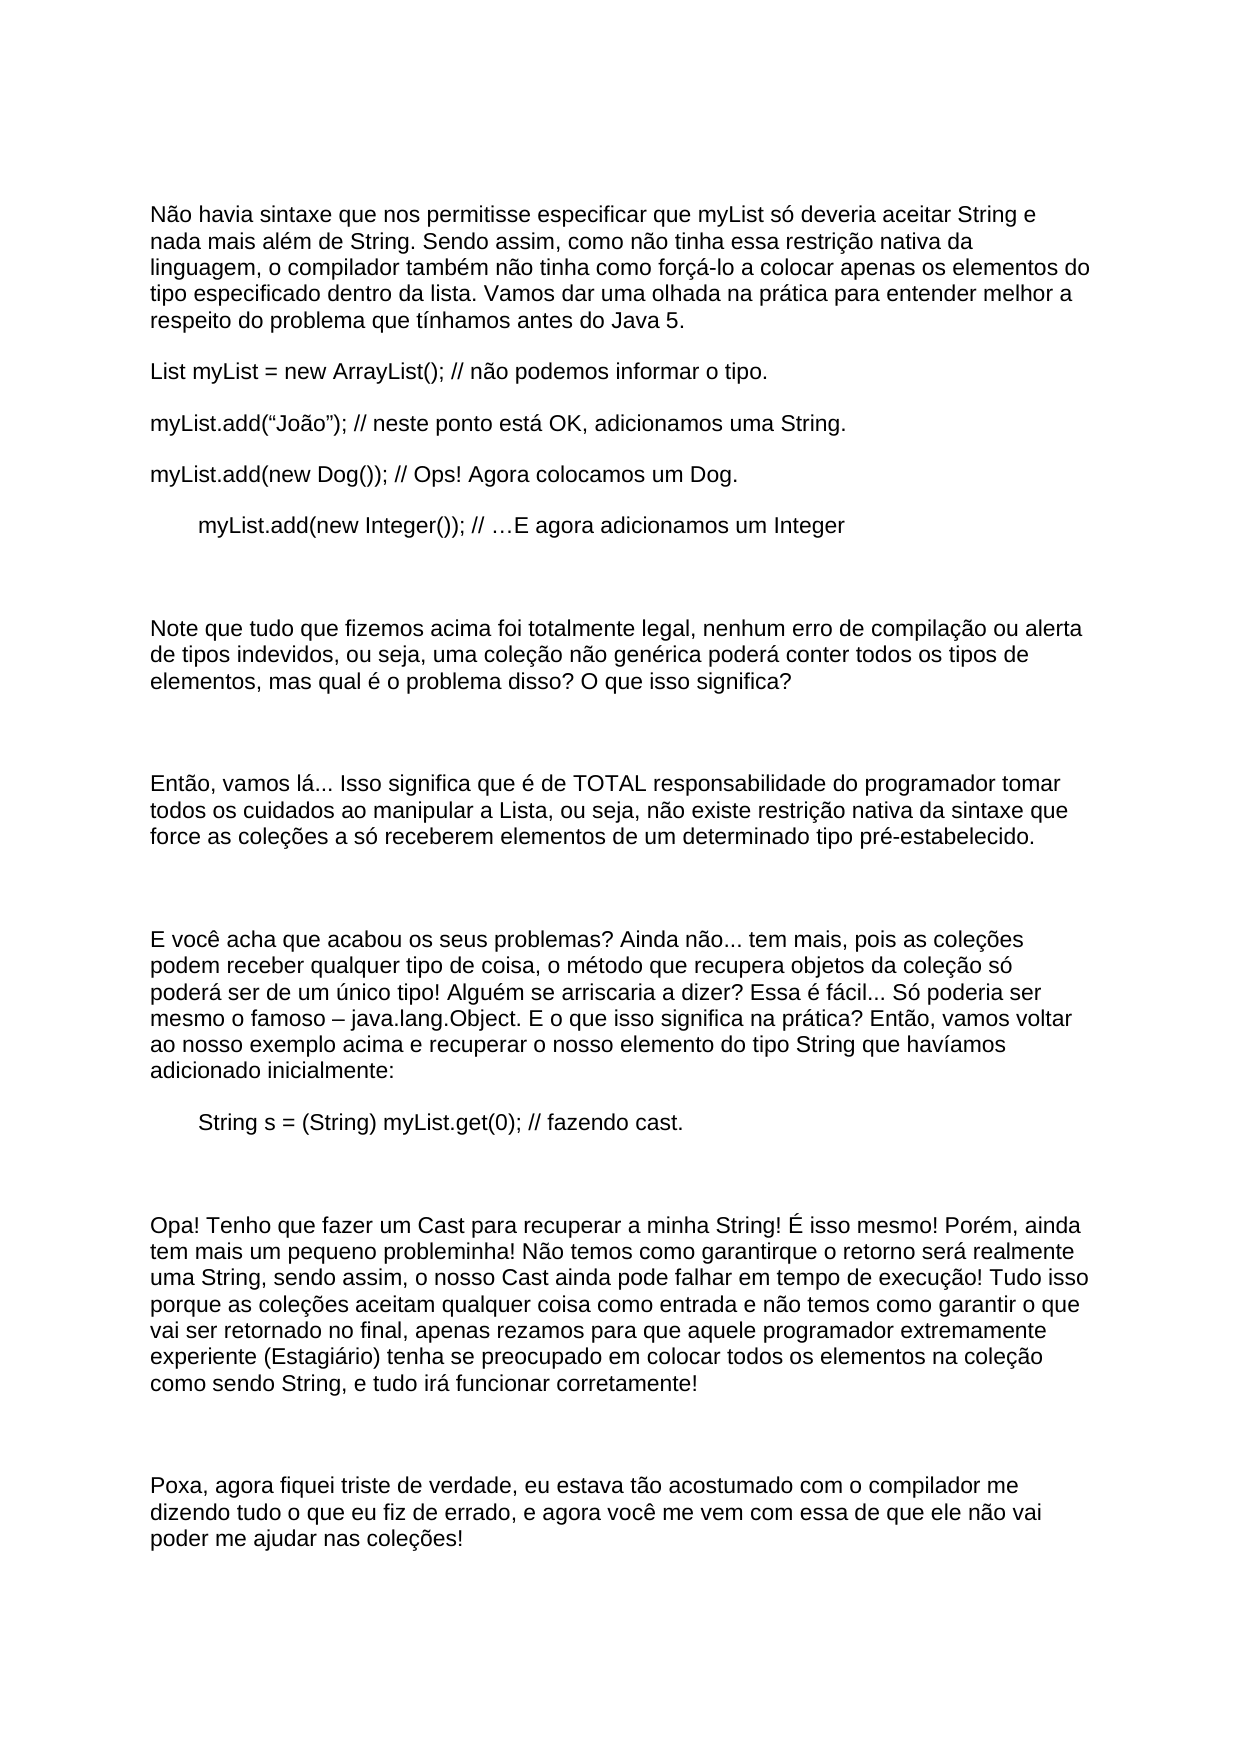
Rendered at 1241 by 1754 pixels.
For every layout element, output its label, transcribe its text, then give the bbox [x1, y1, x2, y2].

text Opa! Tenho que fazer um Cast para recuperar a minha String! É isso mesmo! Porém, ainda tem mais um pequeno probleminha! Não temos como garantirque o retorno será realmente uma String, sendo assim, o nosso Cast ainda pode falhar em tempo de execução! Tudo isso porque as coleções aceitam qualquer coisa como entrada e não temos como garantir o que vai ser retornado no final, apenas rezamos para que aquele programador extremamente experiente (Estagiário) tenha se preocupado em colocar todos os elementos na coleção como sendo String, e tudo irá funcionar corretamente! [150, 1212, 1090, 1396]
text Não havia sintaxe que nos permitisse especificar que myList só deveria aceitar String e nada mais além de String. Sendo assim, como não tinha essa restrição nativa da linguagem, o compilador também não tinha como forçá-lo a colocar apenas os elementos do tipo especificado dentro da lista. Vamos dar uma olhada na prática para entender melhor a respeito do problema que tínhamos antes do Java 5. [150, 201, 1090, 333]
text Então, vamos lá... Isso significa que é de TOTAL responsabilidade do programador tomar todos os cuidados ao manipular a Lista, ou seja, não existe restrição nativa da sintaxe que force as coleções a só receberem elementos de um determinado tipo pré-estabelecido. [150, 770, 1090, 849]
text E você acha que acabou os seus problemas? Ainda não... tem mais, pois as coleções podem receber qualquer tipo de coisa, o método que recupera objetos da coleção só poderá ser de um único tipo! Alguém se arriscaria a dizer? Essa é fácil... Só poderia ser mesmo o famoso – java.lang.Object. E o que isso significa na prática? Então, vamos voltar ao nosso exemplo acima e recuperar o nosso elemento do tipo String que havíamos adicionado inicialmente: [150, 926, 1090, 1084]
text Note que tudo que fizemos acima foi totalmente legal, nenhum erro de compilação ou alerta de tipos indevidos, ou seja, uma coleção não genérica poderá conter todos os tipos de elementos, mas qual é o problema disso? O que isso significa? [150, 615, 1090, 694]
text String s = (String) myList.get(0); // fazendo cast. [198, 1109, 1090, 1135]
text myList.add(“João”); // neste ponto está OK, adicionamos uma String. [150, 409, 1090, 436]
text myList.add(new Integer()); // …E agora adicionamos um Integer [198, 512, 1090, 538]
text List myList = new ArrayList(); // não podemos informar o tipo. [150, 358, 1090, 384]
text myList.add(new Dog()); // Ops! Agora colocamos um Dog. [150, 461, 1090, 487]
text Poxa, agora fiquei triste de verdade, eu estava tão acostumado com o compilador me dizendo tudo o que eu fiz de errado, e agora você me vem com essa de que ele não vai poder me ajudar nas coleções! [150, 1472, 1090, 1551]
